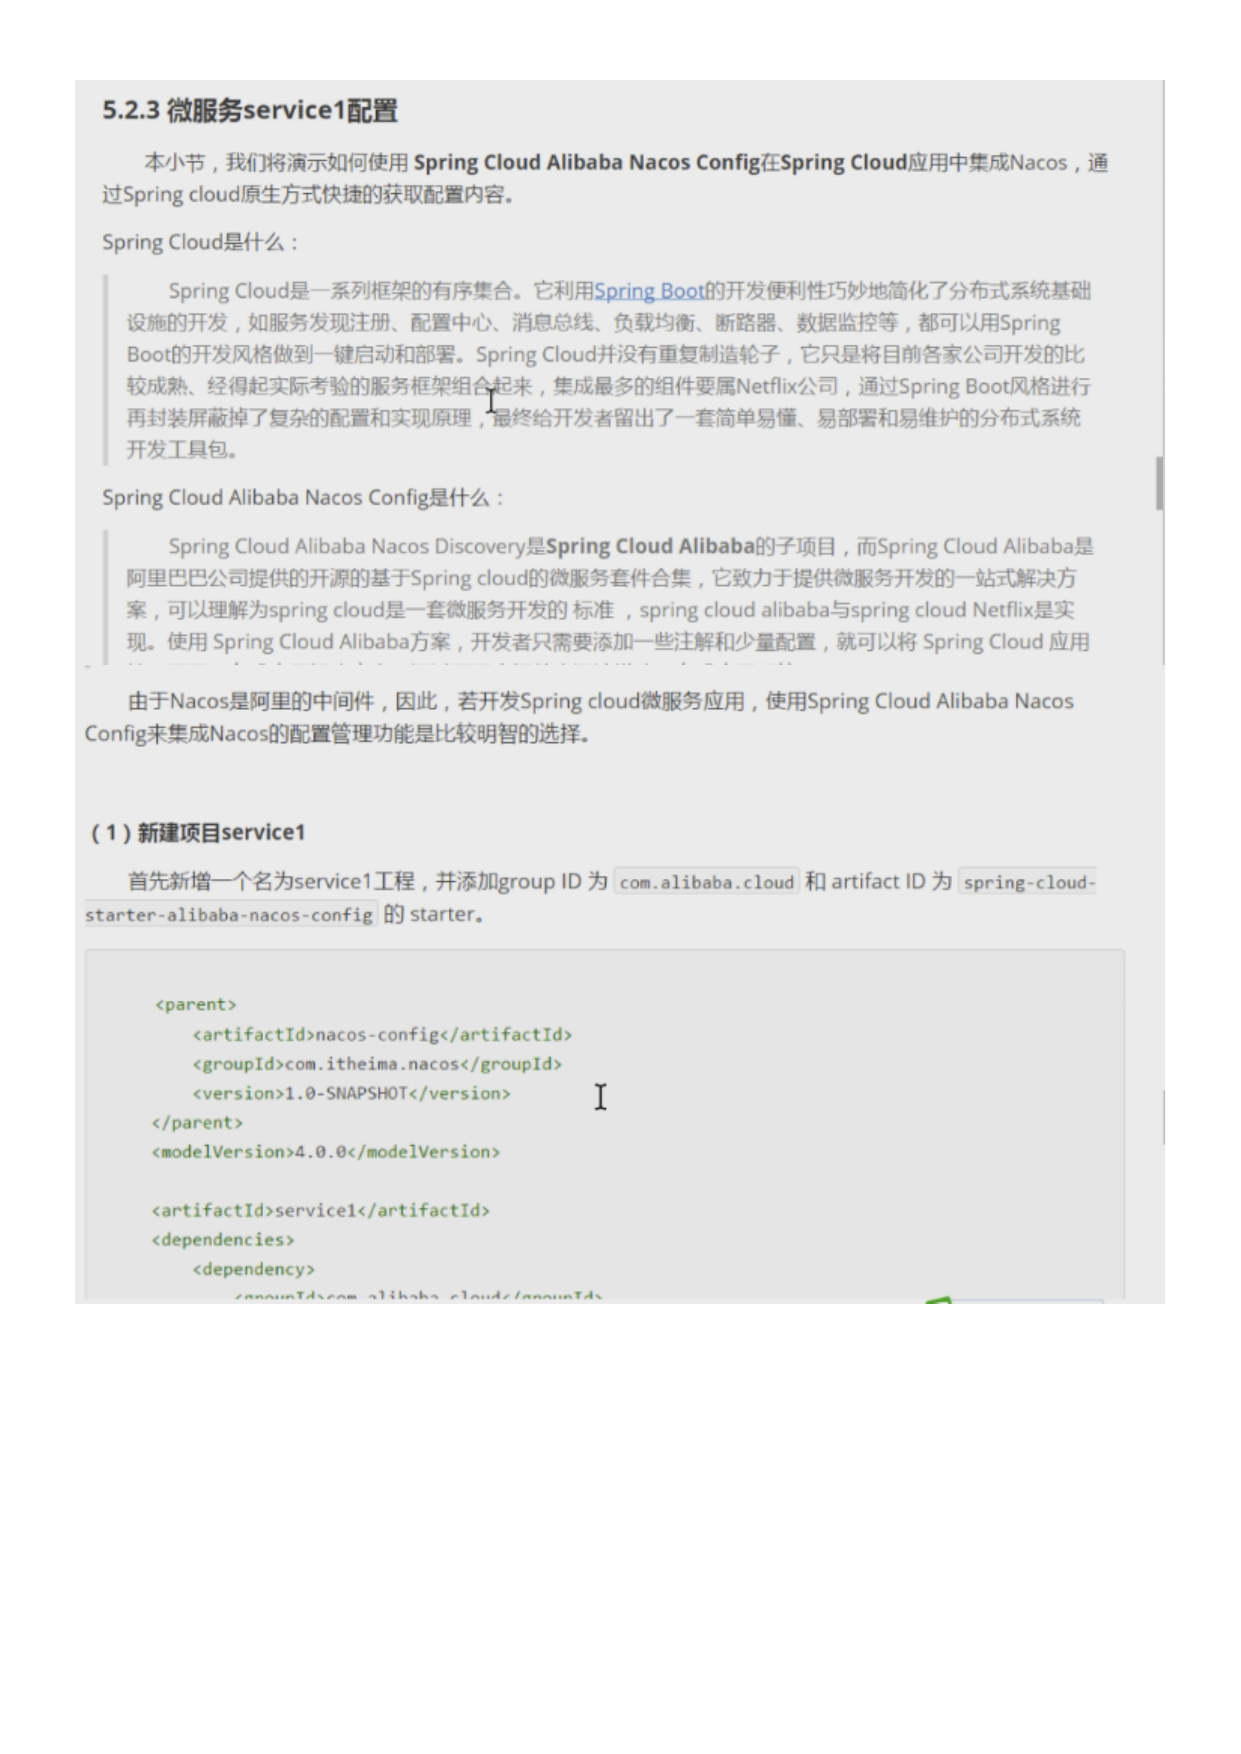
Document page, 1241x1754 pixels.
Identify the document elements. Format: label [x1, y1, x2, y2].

picture [75, 80, 1166, 1304]
